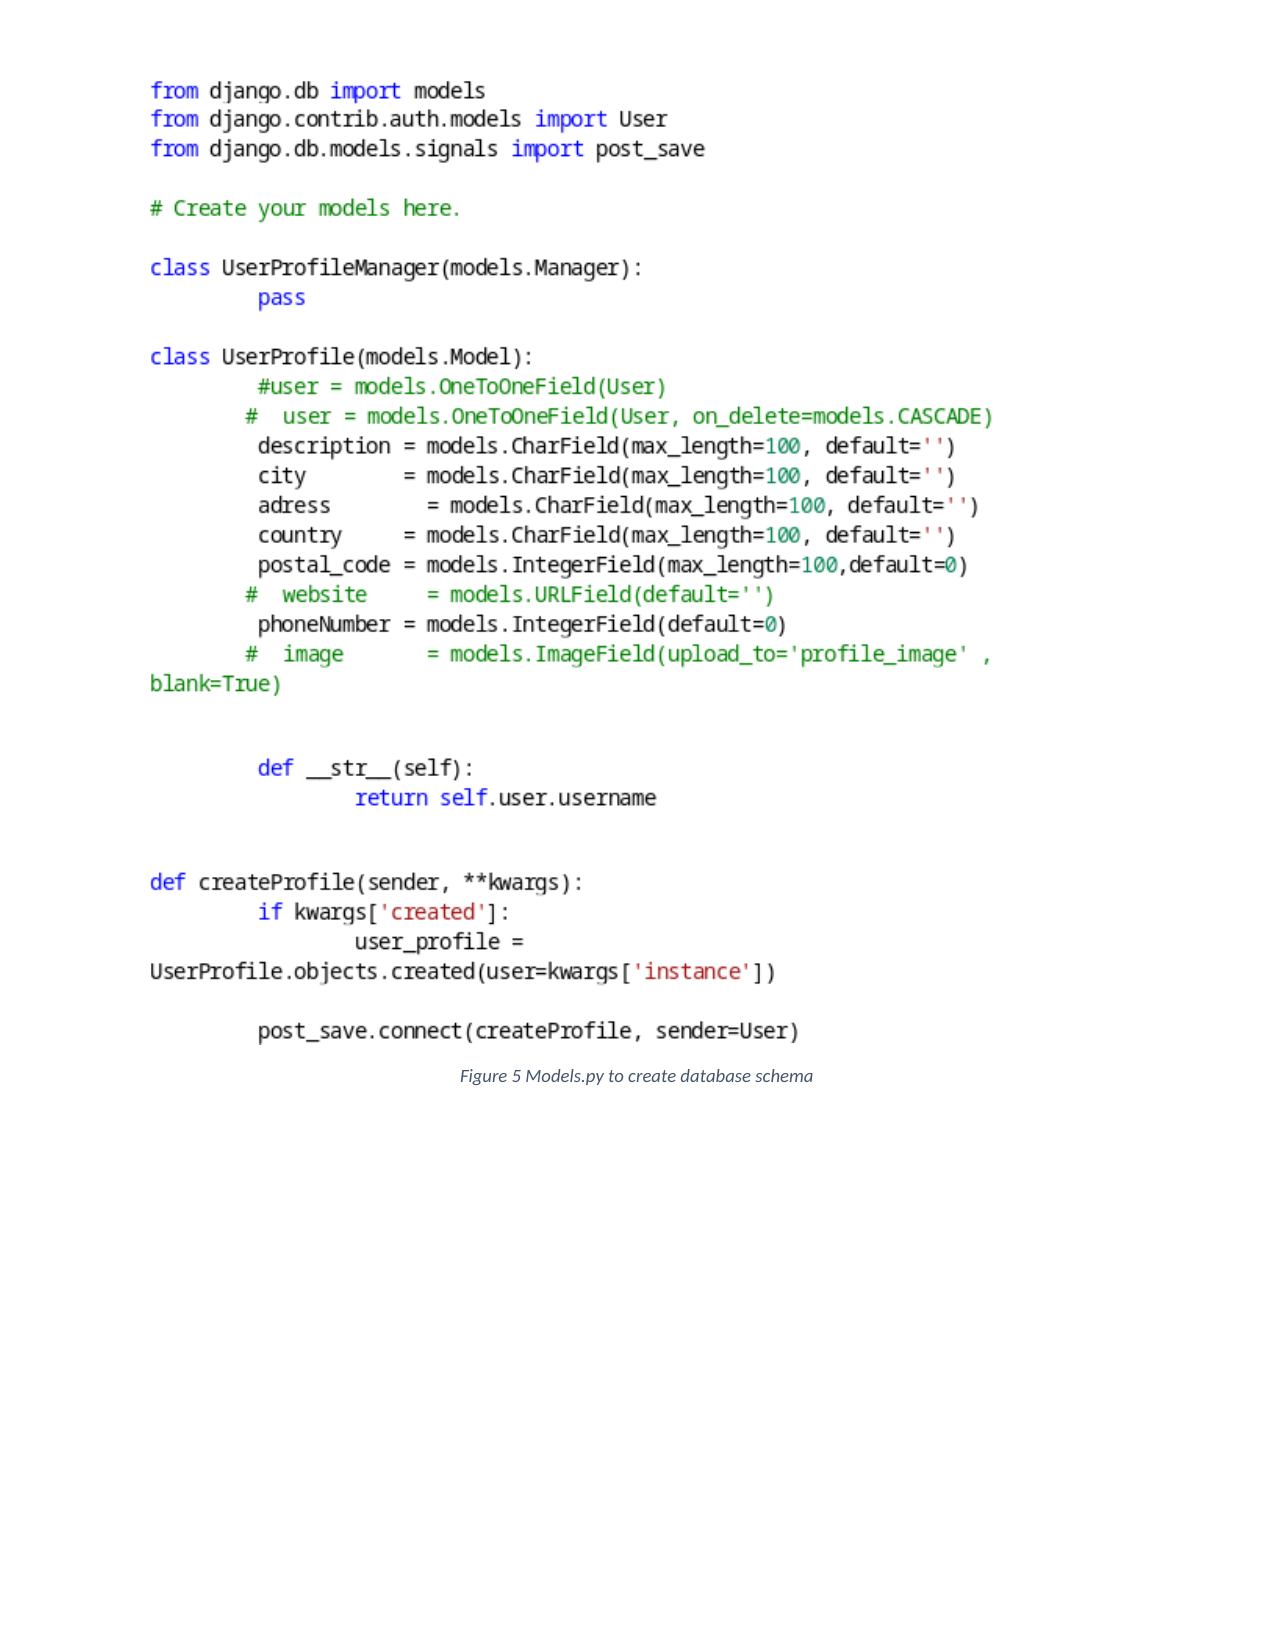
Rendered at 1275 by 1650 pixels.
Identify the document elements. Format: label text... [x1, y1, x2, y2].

text Figure 5 Models.py to create database schema [150, 1064, 1125, 1087]
